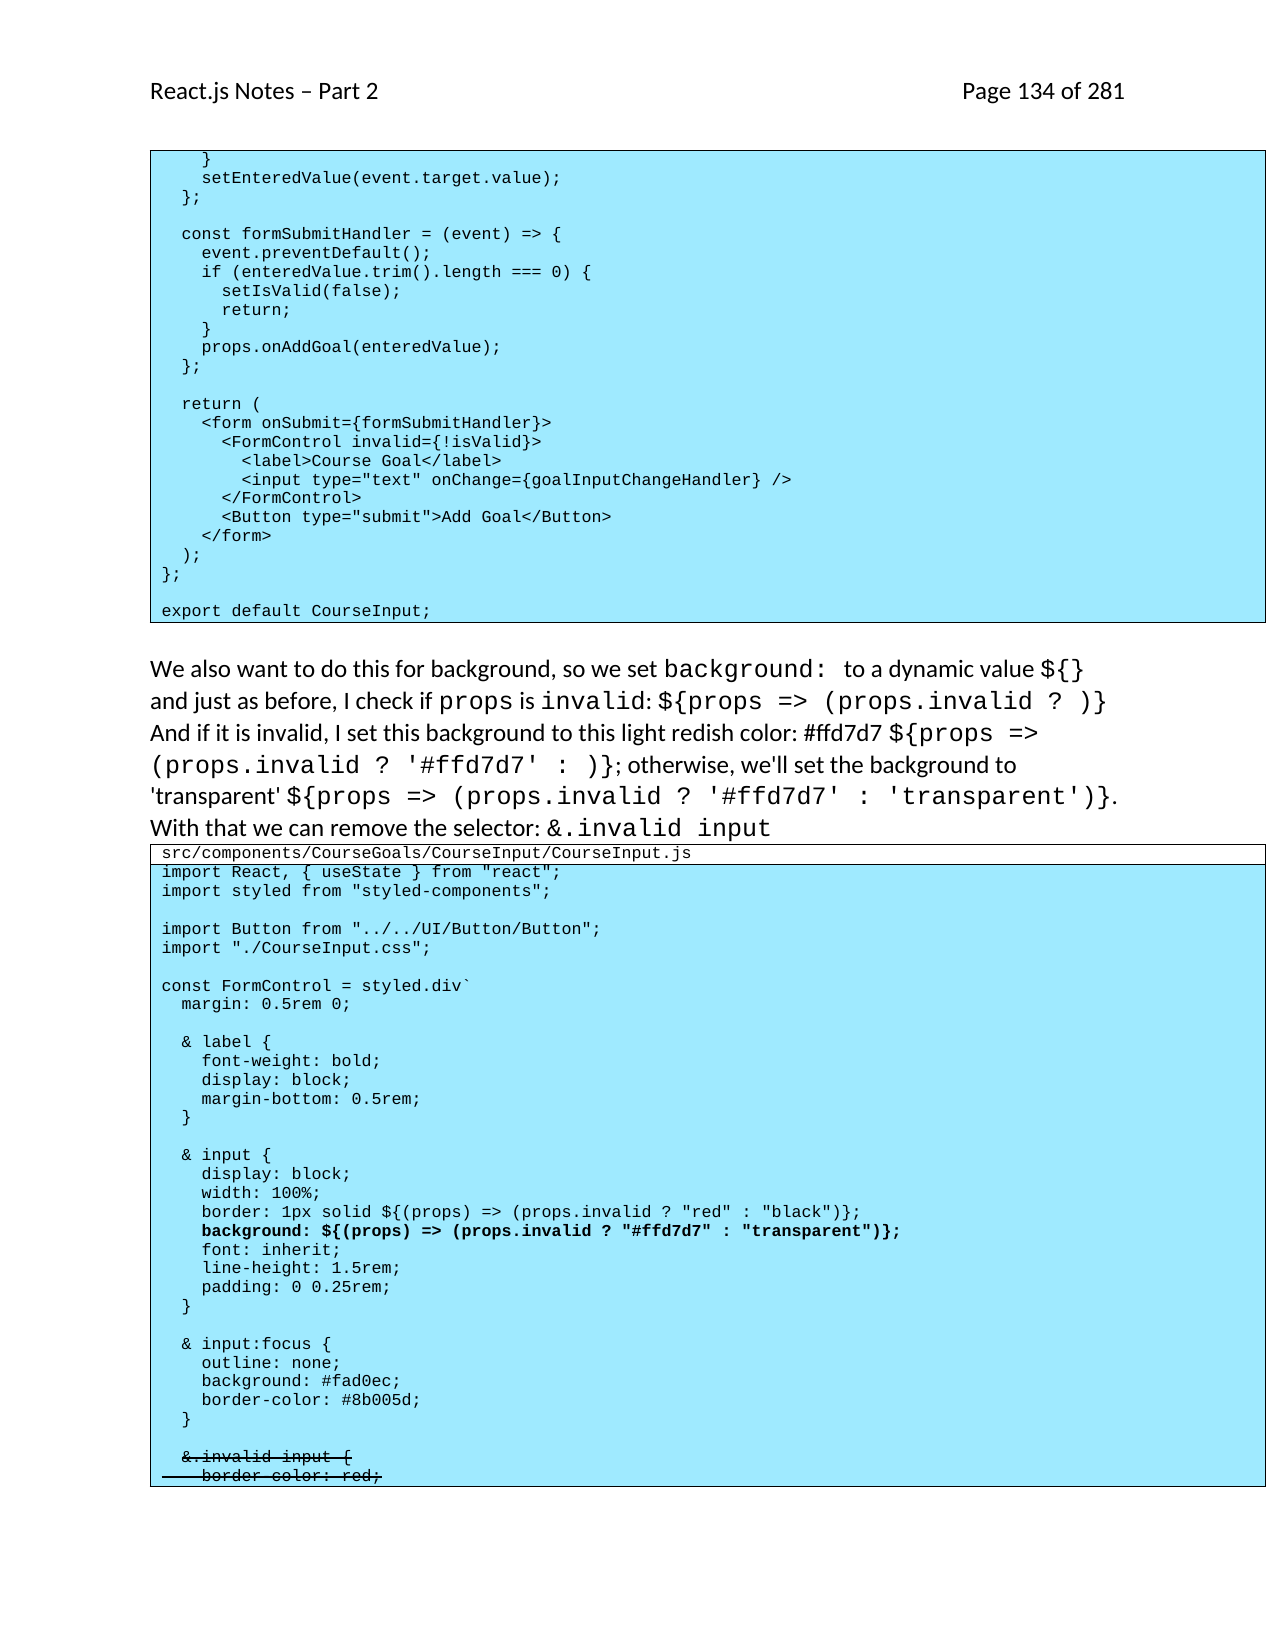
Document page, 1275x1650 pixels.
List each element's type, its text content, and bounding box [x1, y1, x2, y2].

text We also want to do this for background, so we set background: to a dynamic value ${} and just as before, I check if props is invalid: ${props => (props.invalid ? )} And if it is invalid, I set this background to this light redish color: #ffd7d7 ${props => (props.invalid ? '#ffd7d7' : )}; otherwise, we'll set the background to 'transparent' ${props => (props.invalid ? '#ffd7d7' : 'transparent')}. With that we can remove the selector: &.invalid input [150, 653, 1125, 844]
table_header src/components/CourseGoals/CourseInput/CourseInput.js [151, 845, 1265, 863]
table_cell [151, 865, 1265, 1486]
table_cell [151, 151, 1265, 622]
